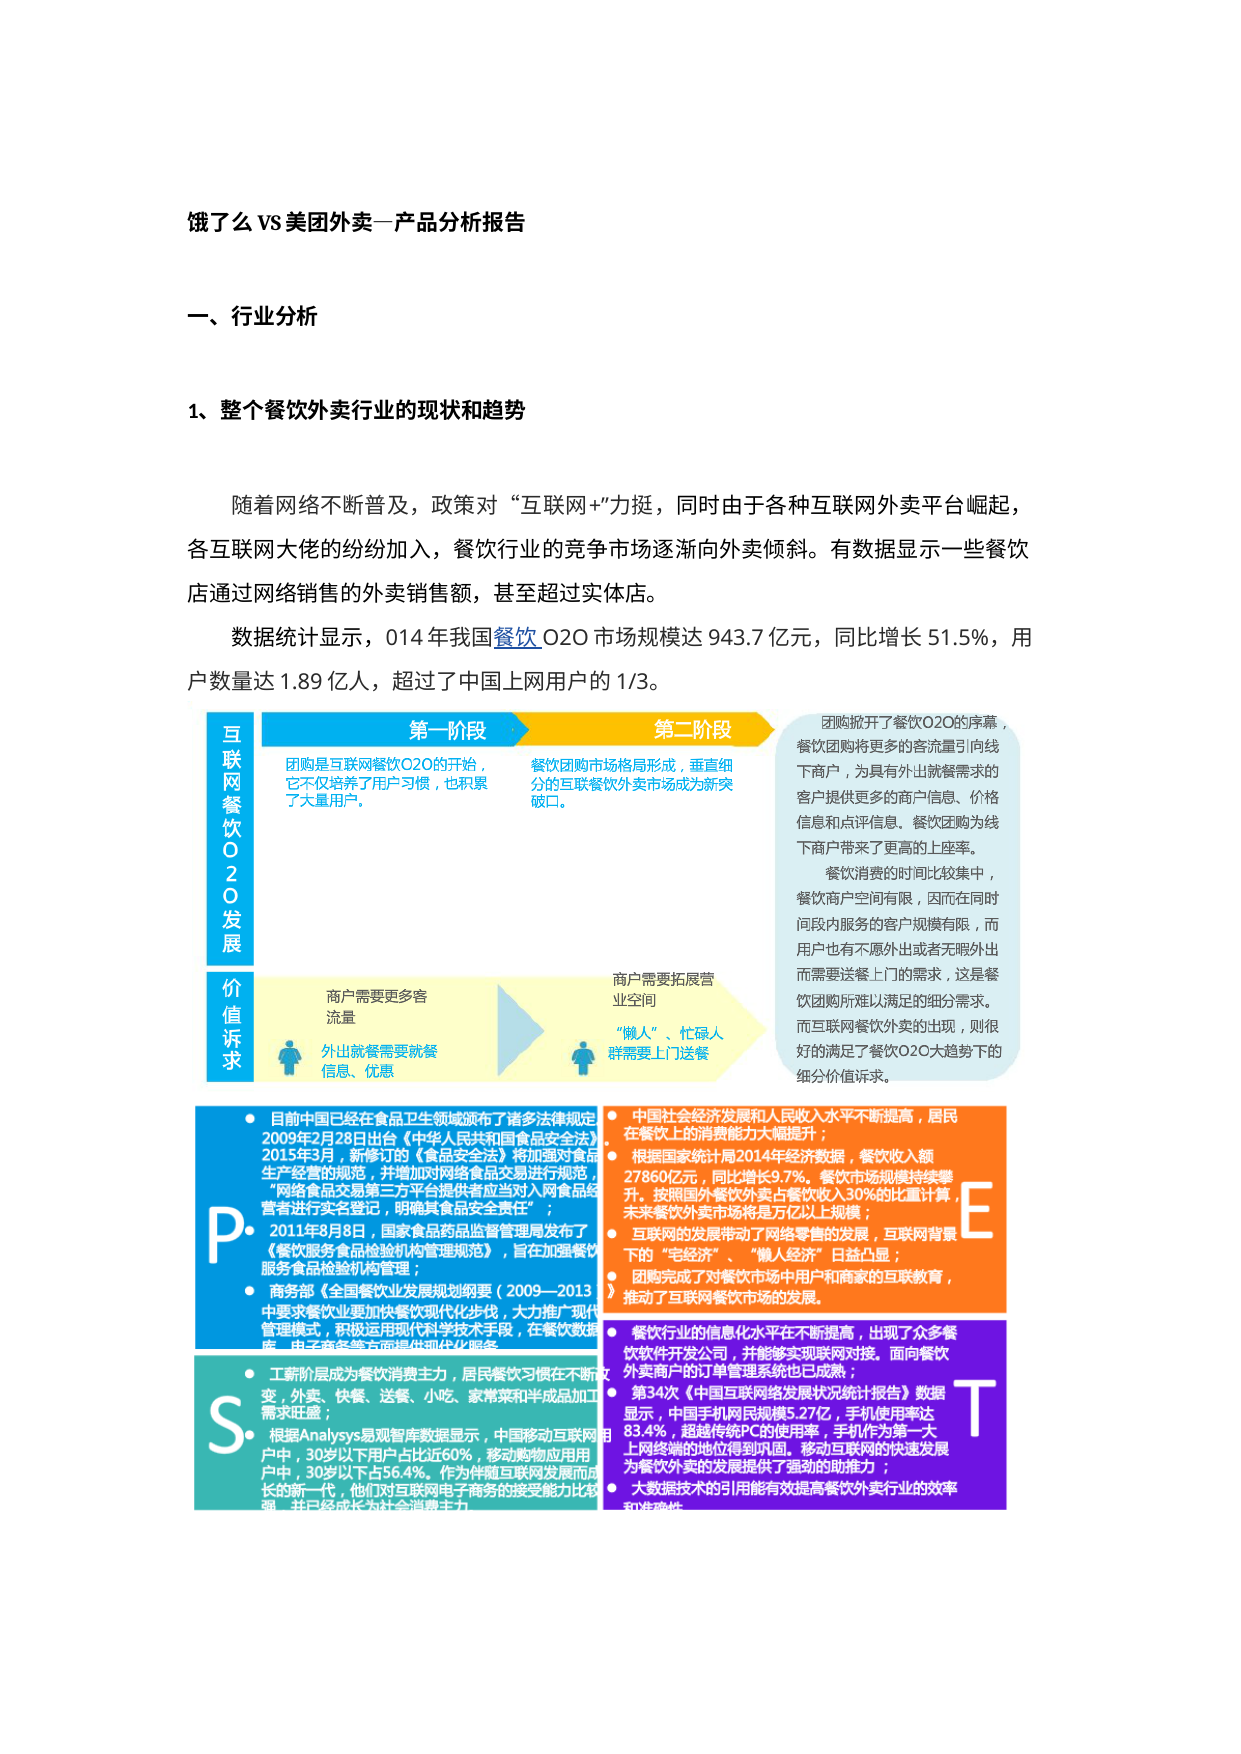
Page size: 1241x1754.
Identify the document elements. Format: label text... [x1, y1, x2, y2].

picture [187, 701, 1034, 1092]
text 随着网络不断普及，政策对“互联网+”力挺，同时由于各种互联网外卖平台崛起，各互联网大佬的纷纷加入，餐饮行业的竞争市场逐渐向外卖倾斜。有数据显示一些餐饮店通过网络销售的外卖销售额，甚至超过实体店。 [187, 482, 1033, 614]
subtitle 1、整个餐饮外卖行业的现状和趋势 [187, 387, 1033, 431]
subtitle 一、行业分析 [187, 293, 1033, 337]
subtitle 饿了么VS美团外卖—产品分析报告 [187, 199, 1033, 243]
picture [187, 1098, 1034, 1515]
text 数据统计显示，014年我国餐饮O2O市场规模达943.7亿元，同比增长51.5%，用户数量达1.89亿人，超过了中国上网用户的1/3。 [187, 614, 1033, 701]
